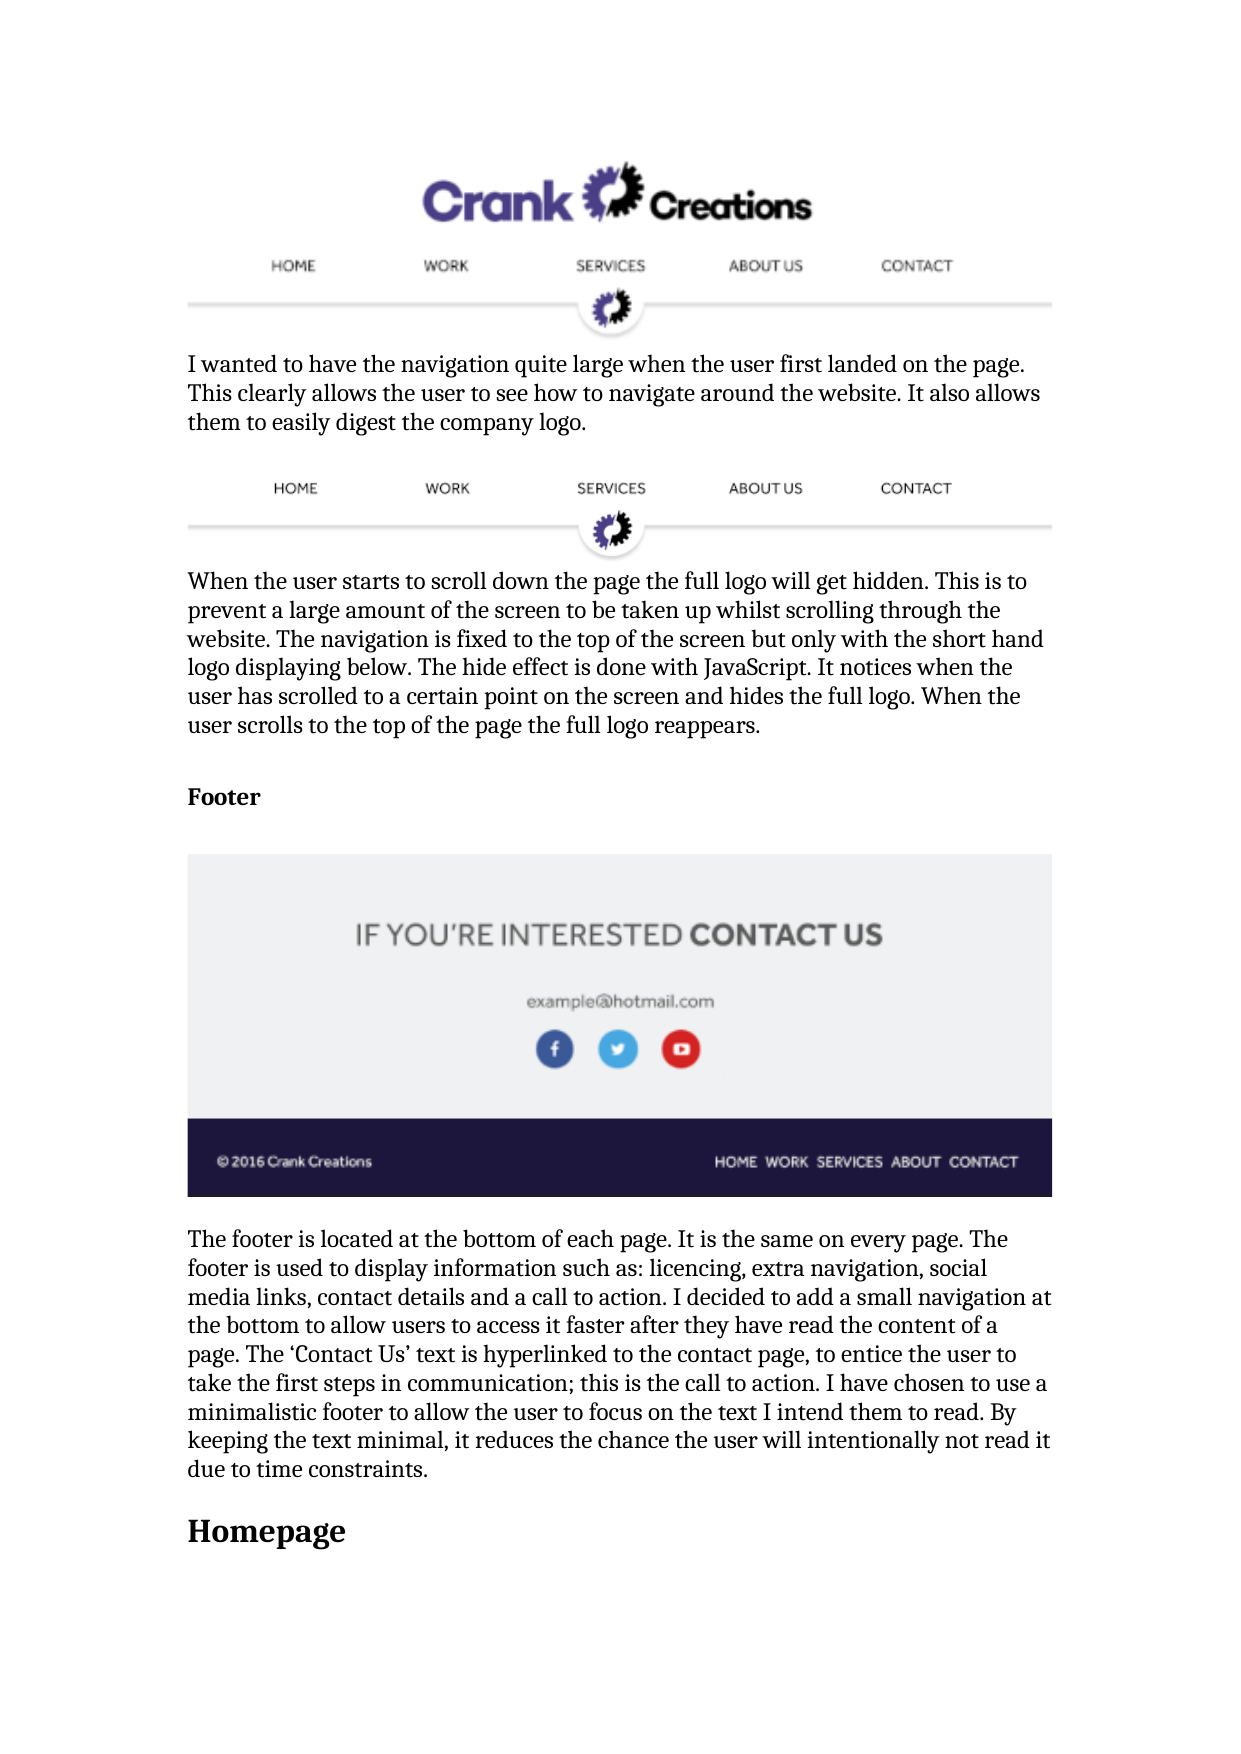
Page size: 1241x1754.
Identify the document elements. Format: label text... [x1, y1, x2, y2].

text The footer is located at the bottom of each page. It is the same on every page. The footer is used to display information such as: licencing, extra navigation, social media links, contact details and a call to action. I decided to add a small navigation at the bottom to allow users to access it faster after they have read the content of a page. The ‘Contact Us’ text is hyperlinked to the contact page, to entice the user to take the first steps in communication; this is the call to action. I have chosen to use a minimalistic footer to allow the user to focus on the text I intend them to read. By keeping the text minimal, it reduces the chance the user will intentionally not read it due to time constraints. [187, 1225, 1053, 1484]
text Footer [187, 783, 1053, 811]
picture [187, 465, 1053, 567]
picture [187, 854, 1053, 1197]
text I wanted to have the navigation quite large when the user first landed on the page. This clearly allows the user to see how to navigate around the website. It also allows them to easily digest the company logo. [187, 350, 1053, 436]
text Homepage [187, 1512, 1053, 1551]
picture [187, 150, 1053, 350]
text When the user starts to scroll down the page the full logo will get hidden. This is to prevent a large amount of the screen to be taken up whilst scrolling through the website. The navigation is fixed to the top of the screen but only with the short hand logo displaying below. The hide effect is done with JavaScript. It notices when the user has scrolled to a certain point on the screen and hides the full logo. When the user scrolls to the top of the page the full logo reappears. [187, 567, 1053, 739]
